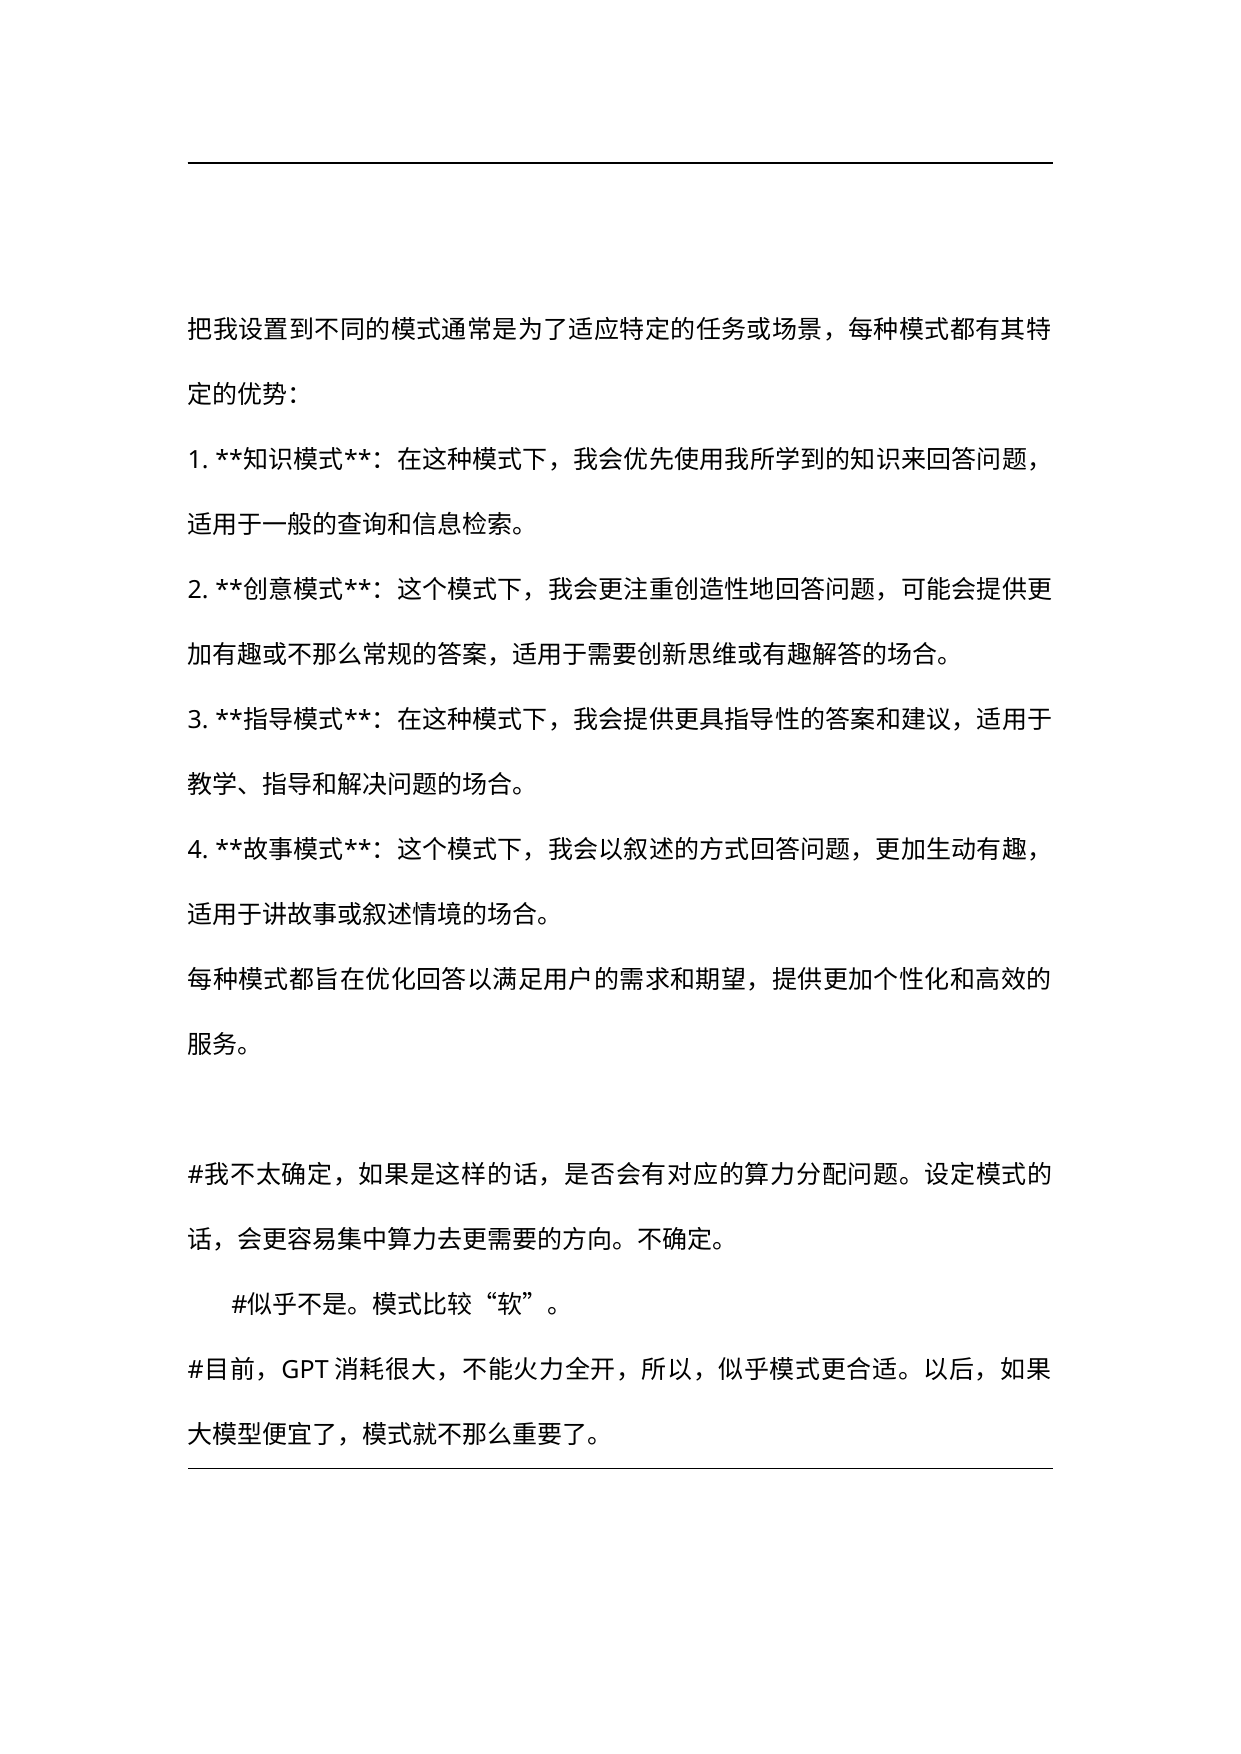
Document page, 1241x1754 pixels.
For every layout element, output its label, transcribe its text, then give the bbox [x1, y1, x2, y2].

text #目前，GPT消耗很大，不能火力全开，所以，似乎模式更合适。以后，如果大模型便宜了，模式就不那么重要了。 [187, 1332, 1053, 1469]
text #我不太确定，如果是这样的话，是否会有对应的算力分配问题。设定模式的话，会更容易集中算力去更需要的方向。不确定。 [187, 1141, 1053, 1271]
text 1. **知识模式**：在这种模式下，我会优先使用我所学到的知识来回答问题，适用于一般的查询和信息检索。 [187, 426, 1053, 556]
text 每种模式都旨在优化回答以满足用户的需求和期望，提供更加个性化和高效的服务。 [187, 946, 1053, 1076]
text 把我设置到不同的模式通常是为了适应特定的任务或场景，每种模式都有其特定的优势： [187, 296, 1053, 426]
text 4. **故事模式**：这个模式下，我会以叙述的方式回答问题，更加生动有趣，适用于讲故事或叙述情境的场合。 [187, 816, 1053, 946]
text 2. **创意模式**：这个模式下，我会更注重创造性地回答问题，可能会提供更加有趣或不那么常规的答案，适用于需要创新思维或有趣解答的场合。 [187, 556, 1053, 686]
text 3. **指导模式**：在这种模式下，我会提供更具指导性的答案和建议，适用于教学、指导和解决问题的场合。 [187, 686, 1053, 816]
text #似乎不是。模式比较“软”。 [187, 1271, 1053, 1332]
